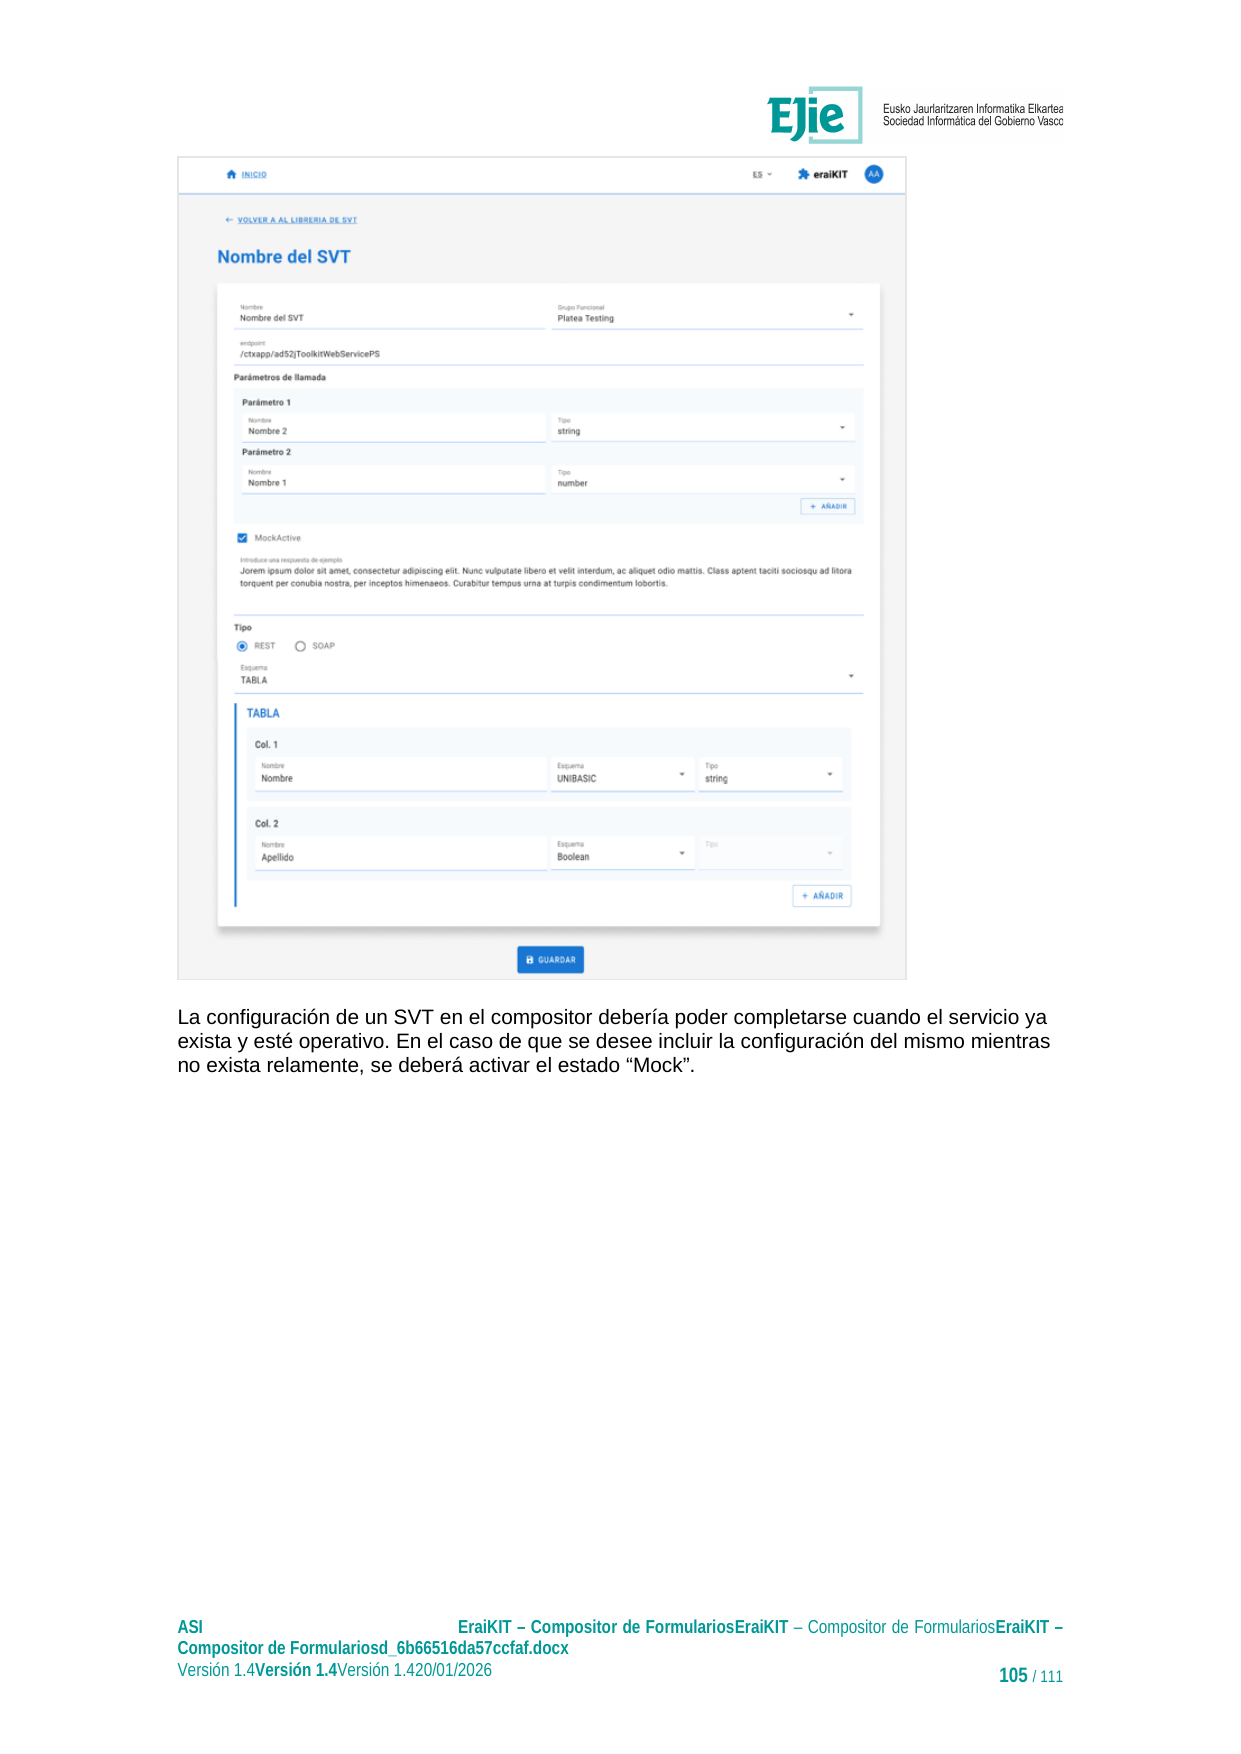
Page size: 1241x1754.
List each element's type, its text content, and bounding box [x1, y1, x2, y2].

picture [767, 86, 1064, 144]
picture [179, 158, 905, 979]
text La configuración de un SVT en el compositor debería poder completarse cuando el servicio ya exista y esté operativo. En el caso de que se desee incluir la configuración del mismo mientras no exista relamente, se deberá activar el estado “Mock”. [177, 1005, 1063, 1077]
